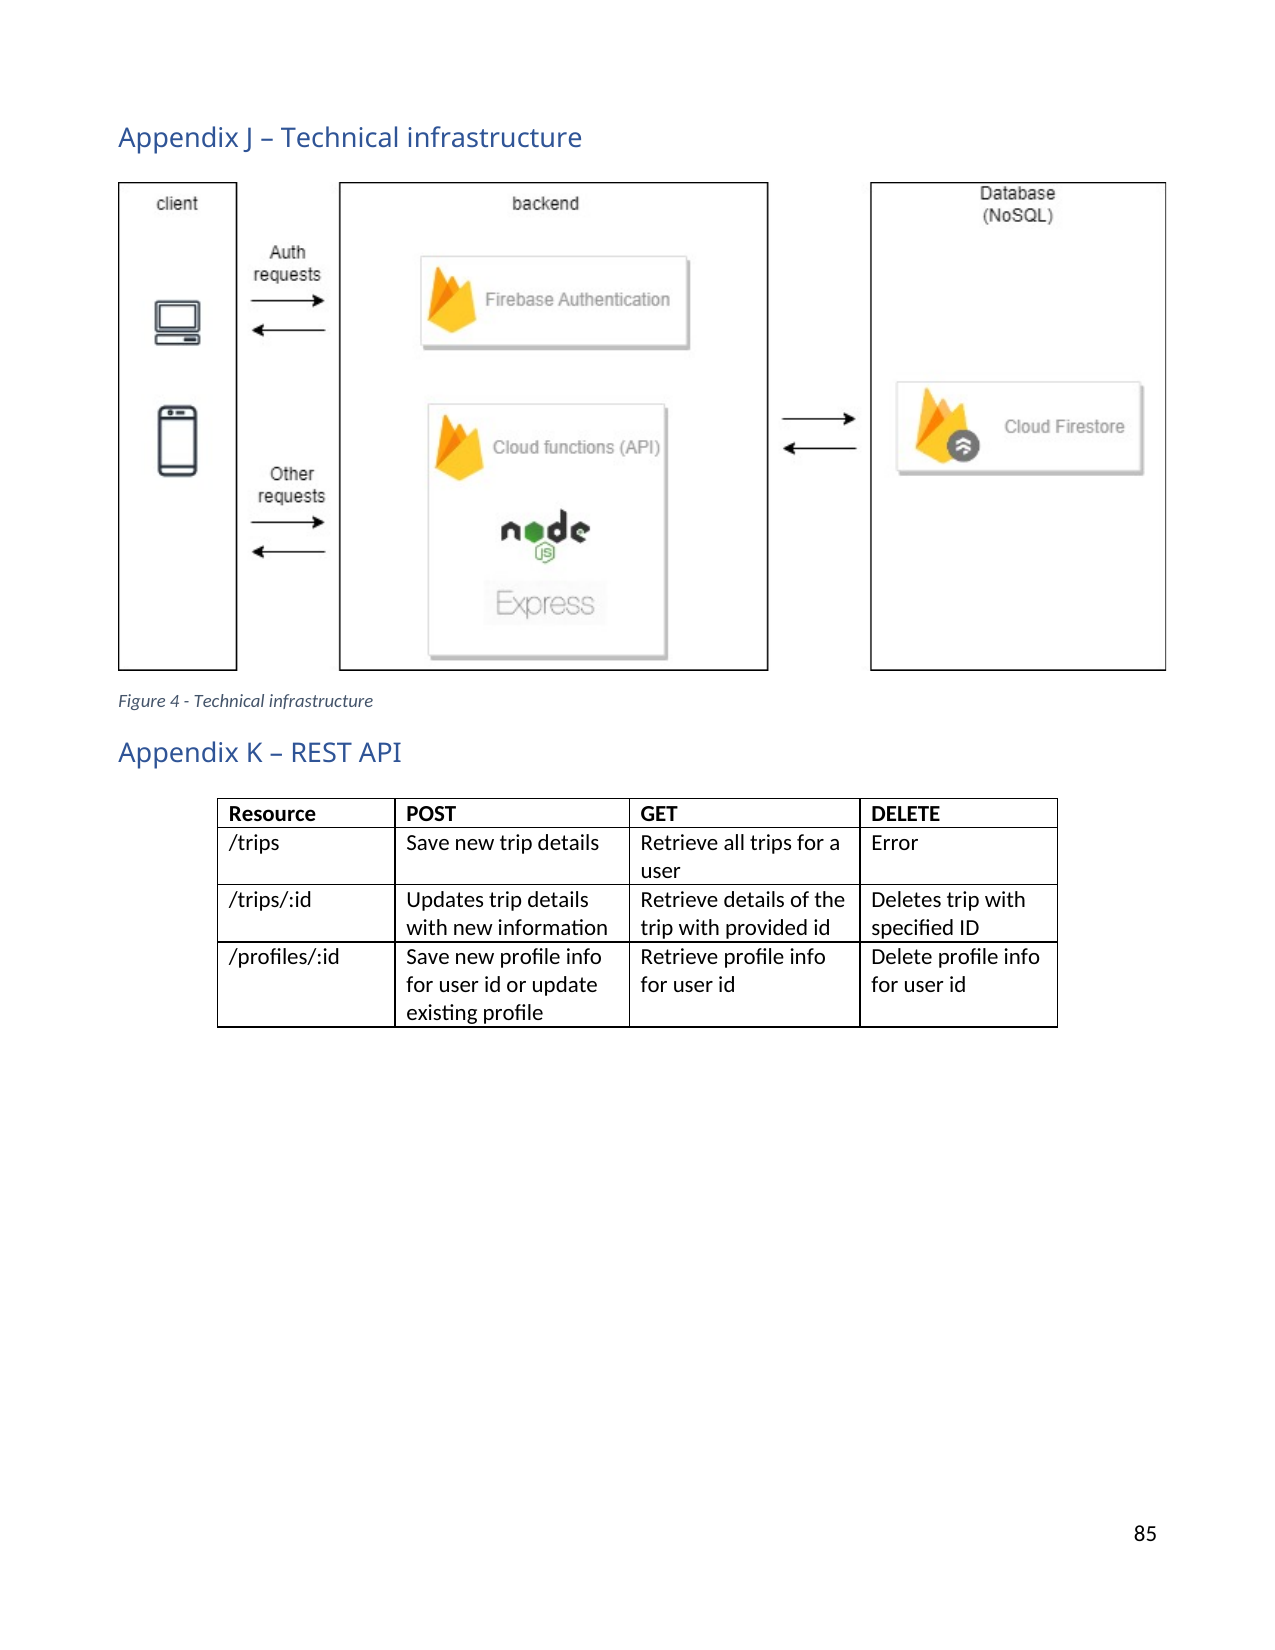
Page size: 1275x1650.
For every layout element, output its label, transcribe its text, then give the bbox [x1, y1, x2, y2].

table_cell /profiles/:id [218, 943, 394, 1026]
table_cell Updates trip details with new information [396, 885, 629, 941]
table_header Resource [218, 799, 394, 827]
table_cell /trips/:id [218, 885, 394, 941]
picture [118, 182, 1167, 671]
table_header POST [396, 799, 629, 827]
subtitle Appendix J – Technical infrastructure [118, 118, 1157, 155]
table_cell Retrieve profile info for user id [630, 943, 859, 1026]
table_cell Delete profile info for user id [861, 943, 1057, 1026]
subtitle Appendix K – REST API [118, 733, 1157, 770]
text Figure 4 - Technical infrastructure [118, 689, 1157, 712]
table_header GET [630, 799, 859, 827]
table_cell Retrieve all trips for a user [630, 828, 859, 884]
table_cell Save new trip details [396, 828, 629, 884]
table_cell Deletes trip with specified ID [861, 885, 1057, 941]
table_cell Save new profile info for user id or update existing profile [396, 943, 629, 1026]
table_cell Retrieve details of the trip with provided id [630, 885, 859, 941]
table_header DELETE [861, 799, 1057, 827]
table_cell /trips [218, 828, 394, 884]
table_cell Error [861, 828, 1057, 884]
